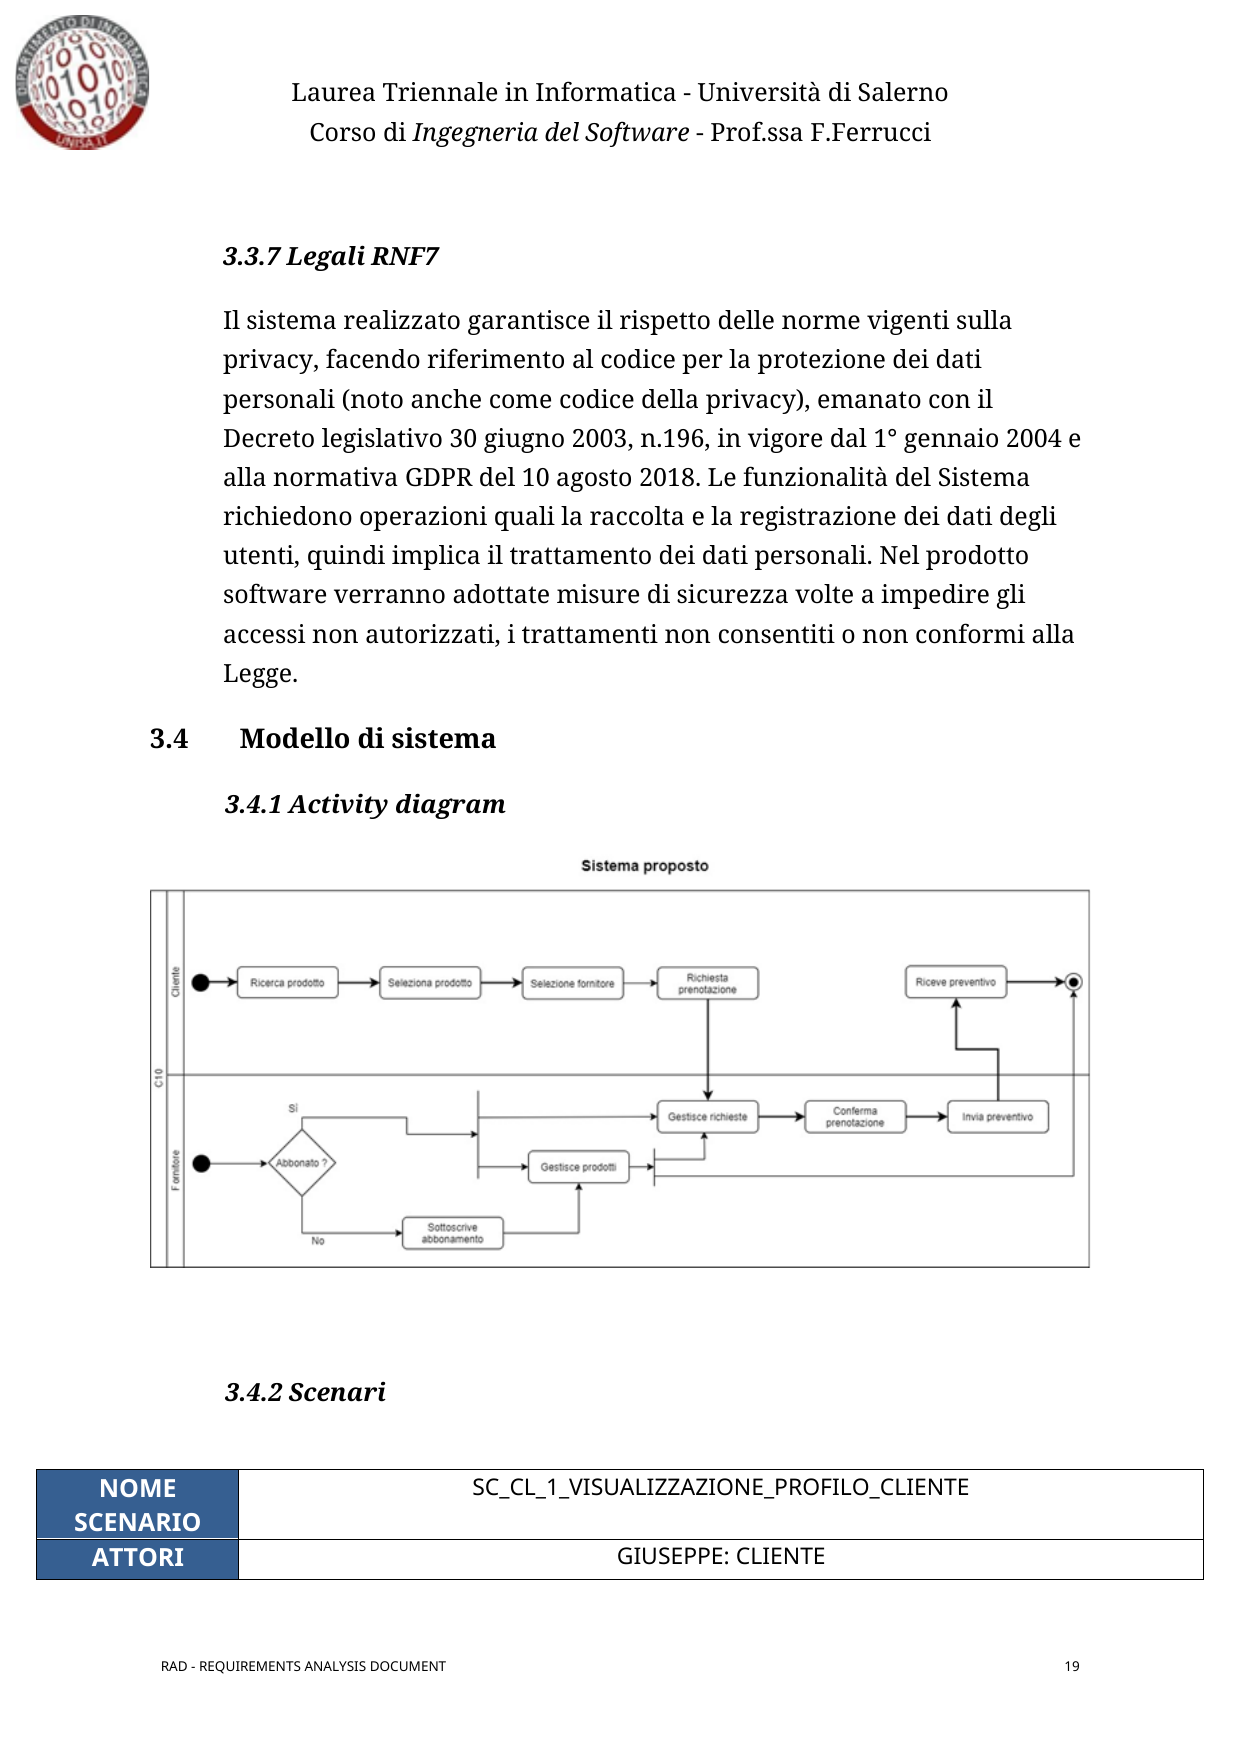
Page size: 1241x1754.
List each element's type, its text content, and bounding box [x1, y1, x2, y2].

table_cell ATTORI [37, 1540, 238, 1579]
subtitle 3.4.1 Activity diagram [150, 787, 1090, 821]
subtitle 3.4 Modello di sistema [150, 719, 1090, 756]
table_header NOME SCENARIO [37, 1470, 238, 1538]
picture [15, 15, 150, 150]
subtitle 3.3.7 Legali RNF7 [223, 239, 1090, 273]
table_cell GIUSEPPE: CLIENTE [239, 1540, 1203, 1579]
table_header SC_CL_1_VISUALIZZAZIONE_PROFILO_CLIENTE [239, 1470, 1203, 1538]
subtitle 3.4.2 Scenari [150, 1375, 1090, 1409]
picture [150, 851, 1091, 1268]
text Il sistema realizzato garantisce il rispetto delle norme vigenti sulla privacy, facendo riferimento al codice per la protezione dei dati personali (noto anche come codice della privacy), emanato con il Decreto legislativo 30 giugno 2003, n.196, in vigore dal 1° gennaio 2004 e alla normativa GDPR del 10 agosto 2018. Le funzionalità del Sistema richiedono operazioni quali la raccolta e la registrazione dei dati degli utenti, quindi implica il trattamento dei dati personali. Nel prodotto software verranno adottate misure di sicurezza volte a impedire gli accessi non autorizzati, i trattamenti non consentiti o non conformi alla Legge. [223, 303, 1090, 689]
